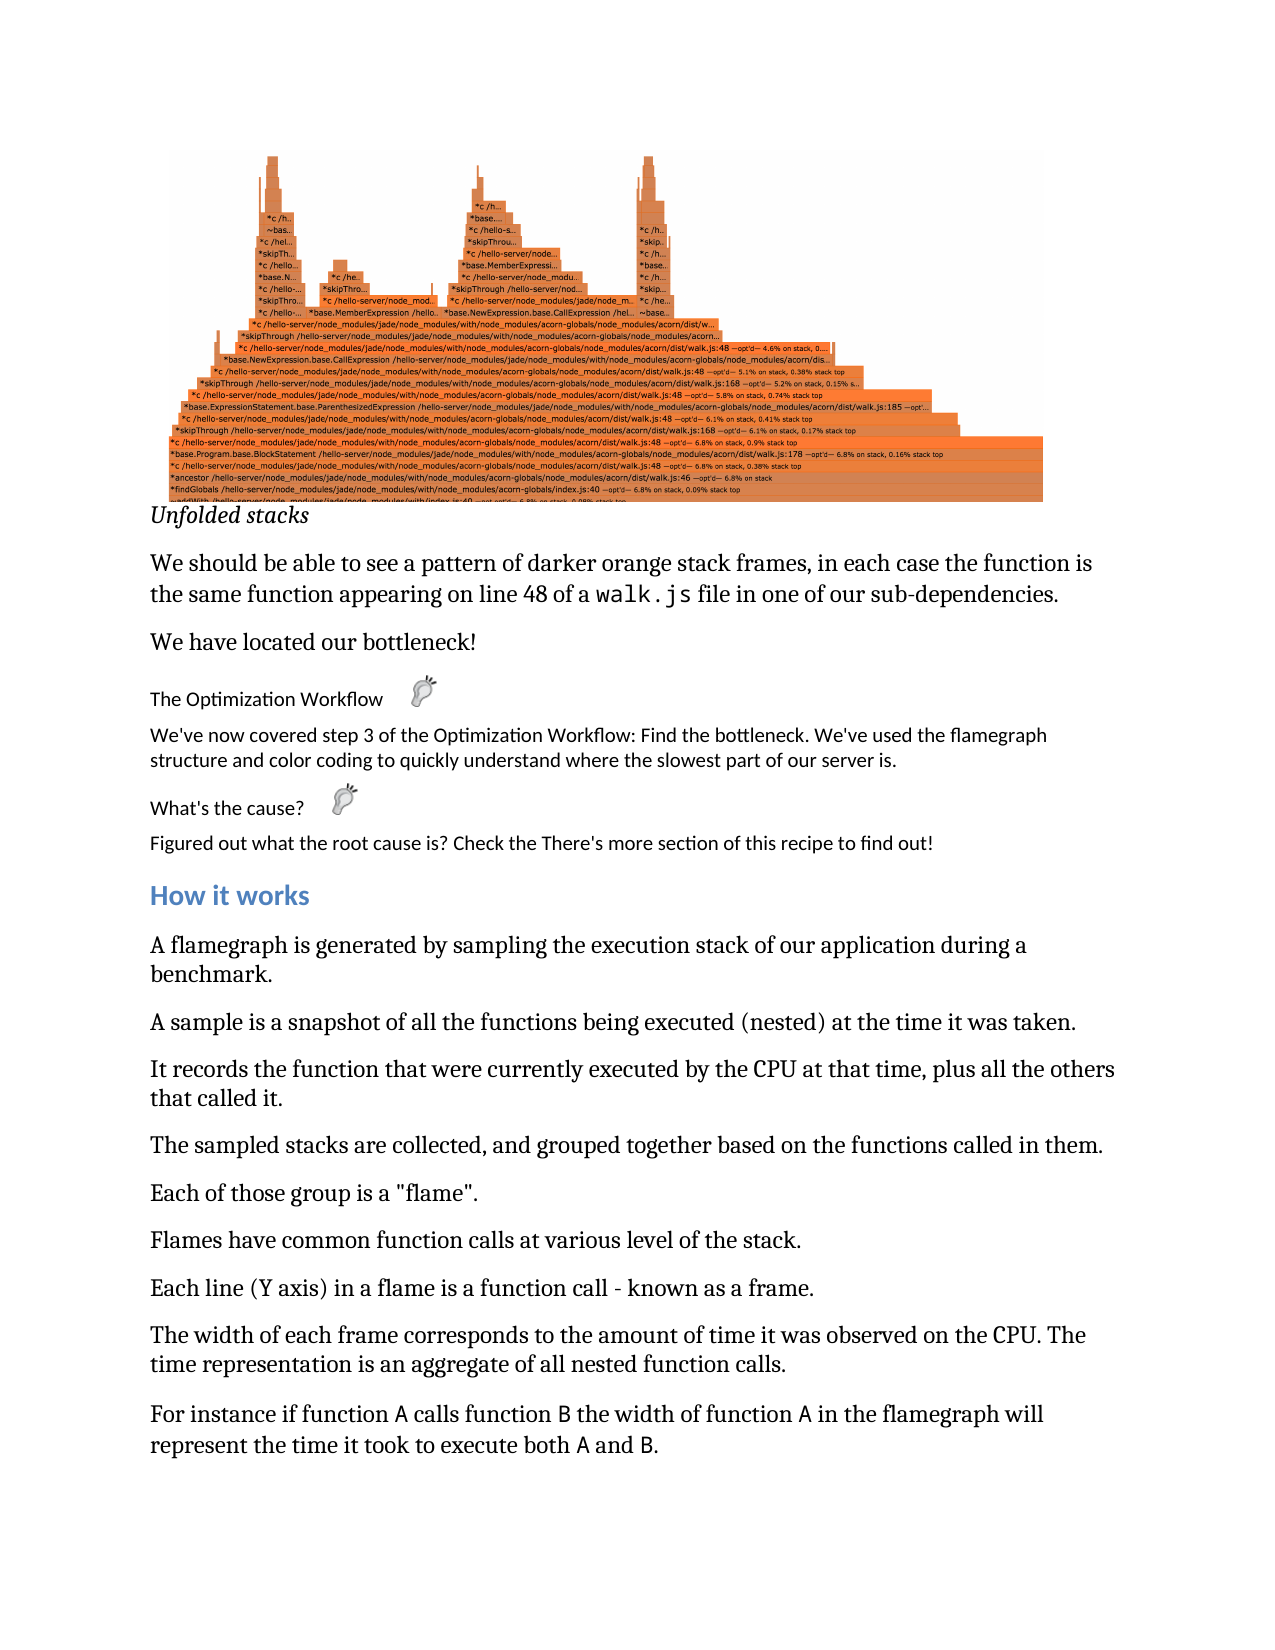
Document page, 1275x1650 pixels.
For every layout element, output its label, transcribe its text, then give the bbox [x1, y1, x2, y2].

subtitle What's the cause? [150, 783, 1125, 820]
text We should be able to see a pattern of darker orange stack frames, in each case the function is the same function appearing on line 48 of a walk.js file in one of our sub-dependencies. [150, 549, 1125, 609]
text A flamegraph is generated by sampling the execution stack of our application during a benchmark. [150, 931, 1125, 989]
text The sampled stacks are collected, and grouped together based on the functions called in them. [150, 1131, 1125, 1160]
text A sample is a snapshot of all the functions being executed (nested) at the time it was taken. [150, 1007, 1125, 1036]
picture [328, 783, 362, 815]
text It records the function that were currently executed by the CPU at that time, plus all the others that called it. [150, 1055, 1125, 1112]
text Figured out what the root cause is? Check the There's more section of this recipe to find out! [150, 831, 1125, 856]
subtitle The Optimization Workflow [150, 675, 1125, 712]
subtitle How it works [150, 877, 1125, 912]
text Each of those group is a "flame". [150, 1179, 1125, 1207]
text Each line (Y axis) in a flame is a function call - known as a frame. [150, 1274, 1125, 1302]
text The width of each frame corresponds to the amount of time it was observed on the CPU. The time representation is an aggregate of all nested function calls. [150, 1321, 1125, 1379]
picture [168, 150, 1044, 502]
text We have located our bottleneck! [150, 628, 1125, 656]
text We've now covered step 3 of the Optimization Workflow: Find the bottleneck. We've used the flamegraph structure and color coding to quickly understand where the slowest part of our server is. [150, 722, 1125, 773]
text Flames have common function calls at various level of the stack. [150, 1226, 1125, 1255]
picture [407, 675, 441, 707]
text For instance if function A calls function B the width of function A in the flamegraph will represent the time it took to execute both A and B. [150, 1397, 1125, 1460]
